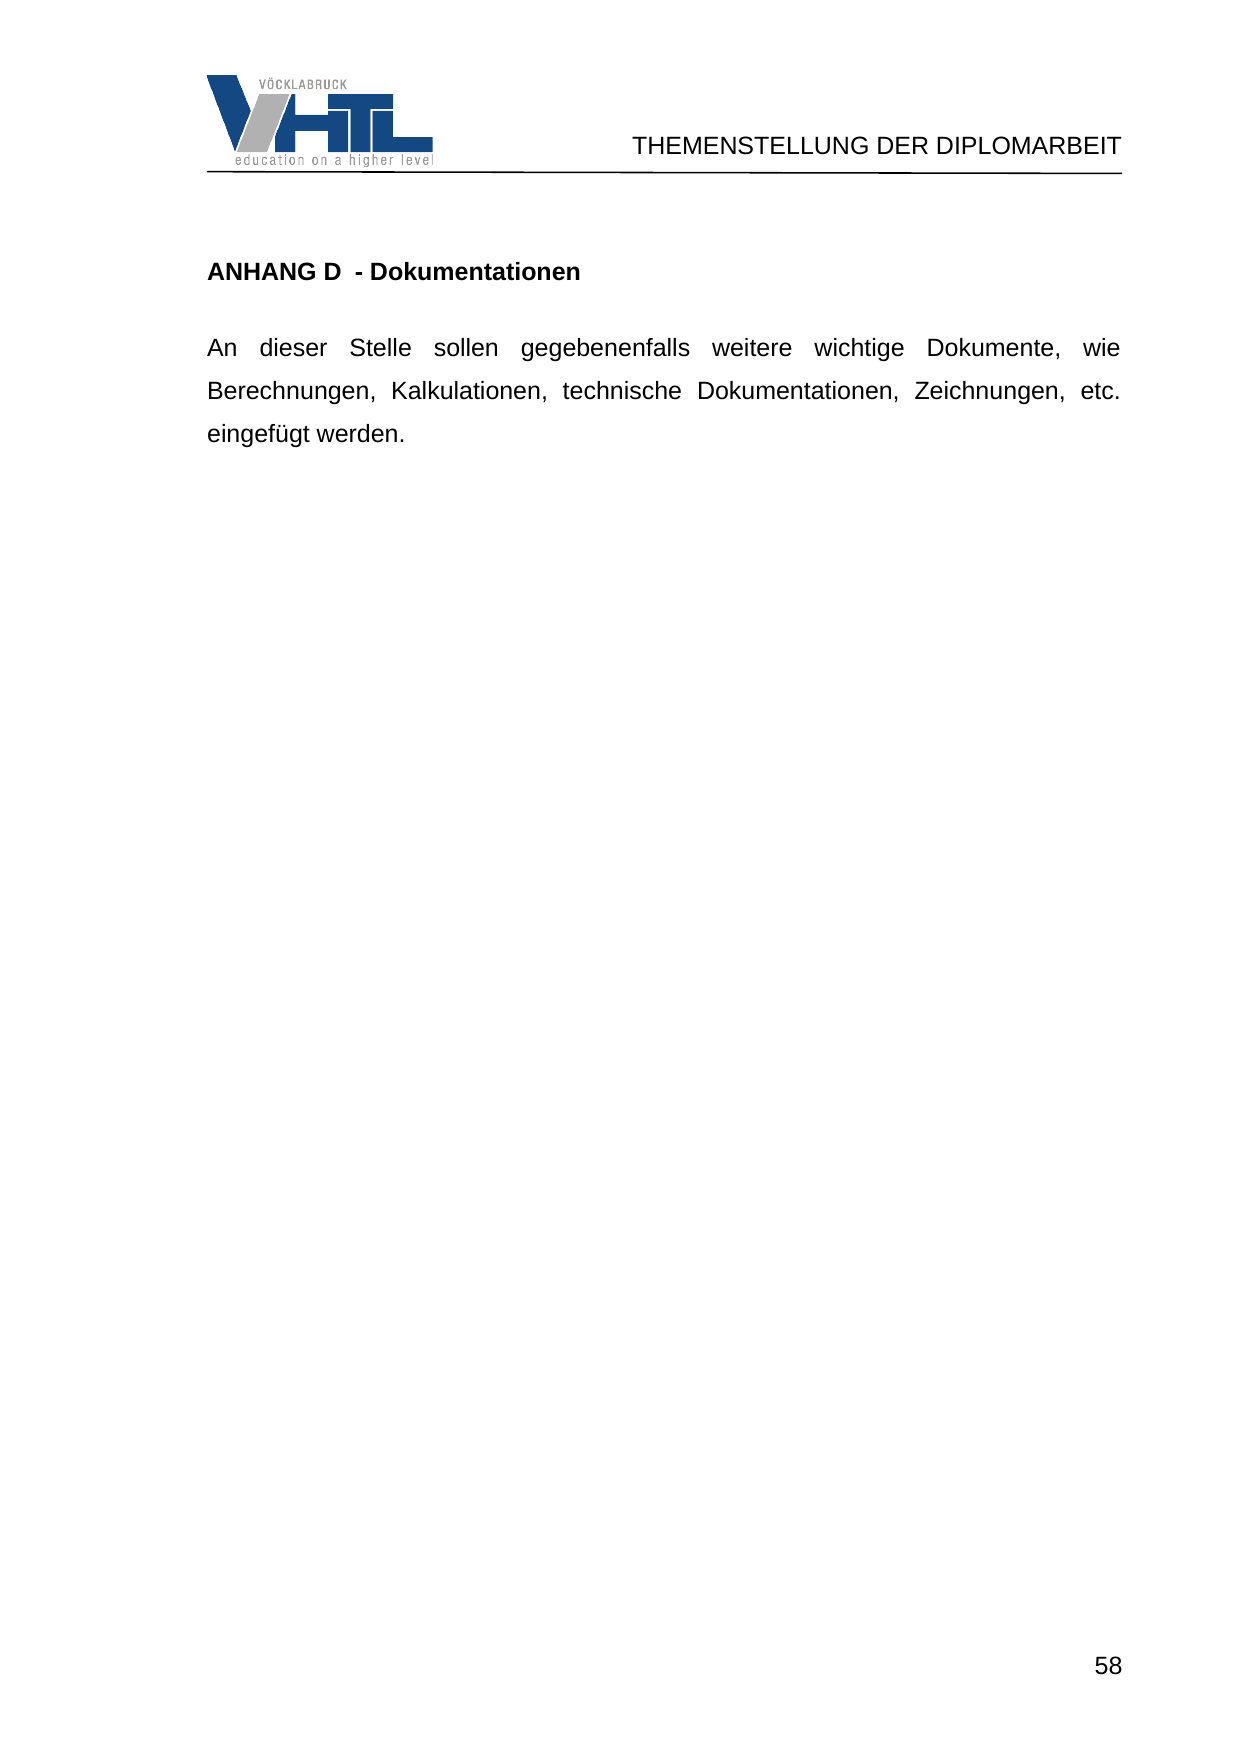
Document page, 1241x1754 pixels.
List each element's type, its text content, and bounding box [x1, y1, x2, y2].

text An dieser Stelle sollen gegebenenfalls weitere wichtige Dokumente, wie Berechnungen, Kalkulationen, technische Dokumentationen, Zeichnungen, etc. eingefügt werden. [207, 333, 1122, 448]
subtitle - Dokumentationen [207, 257, 1122, 286]
picture [206, 75, 433, 167]
